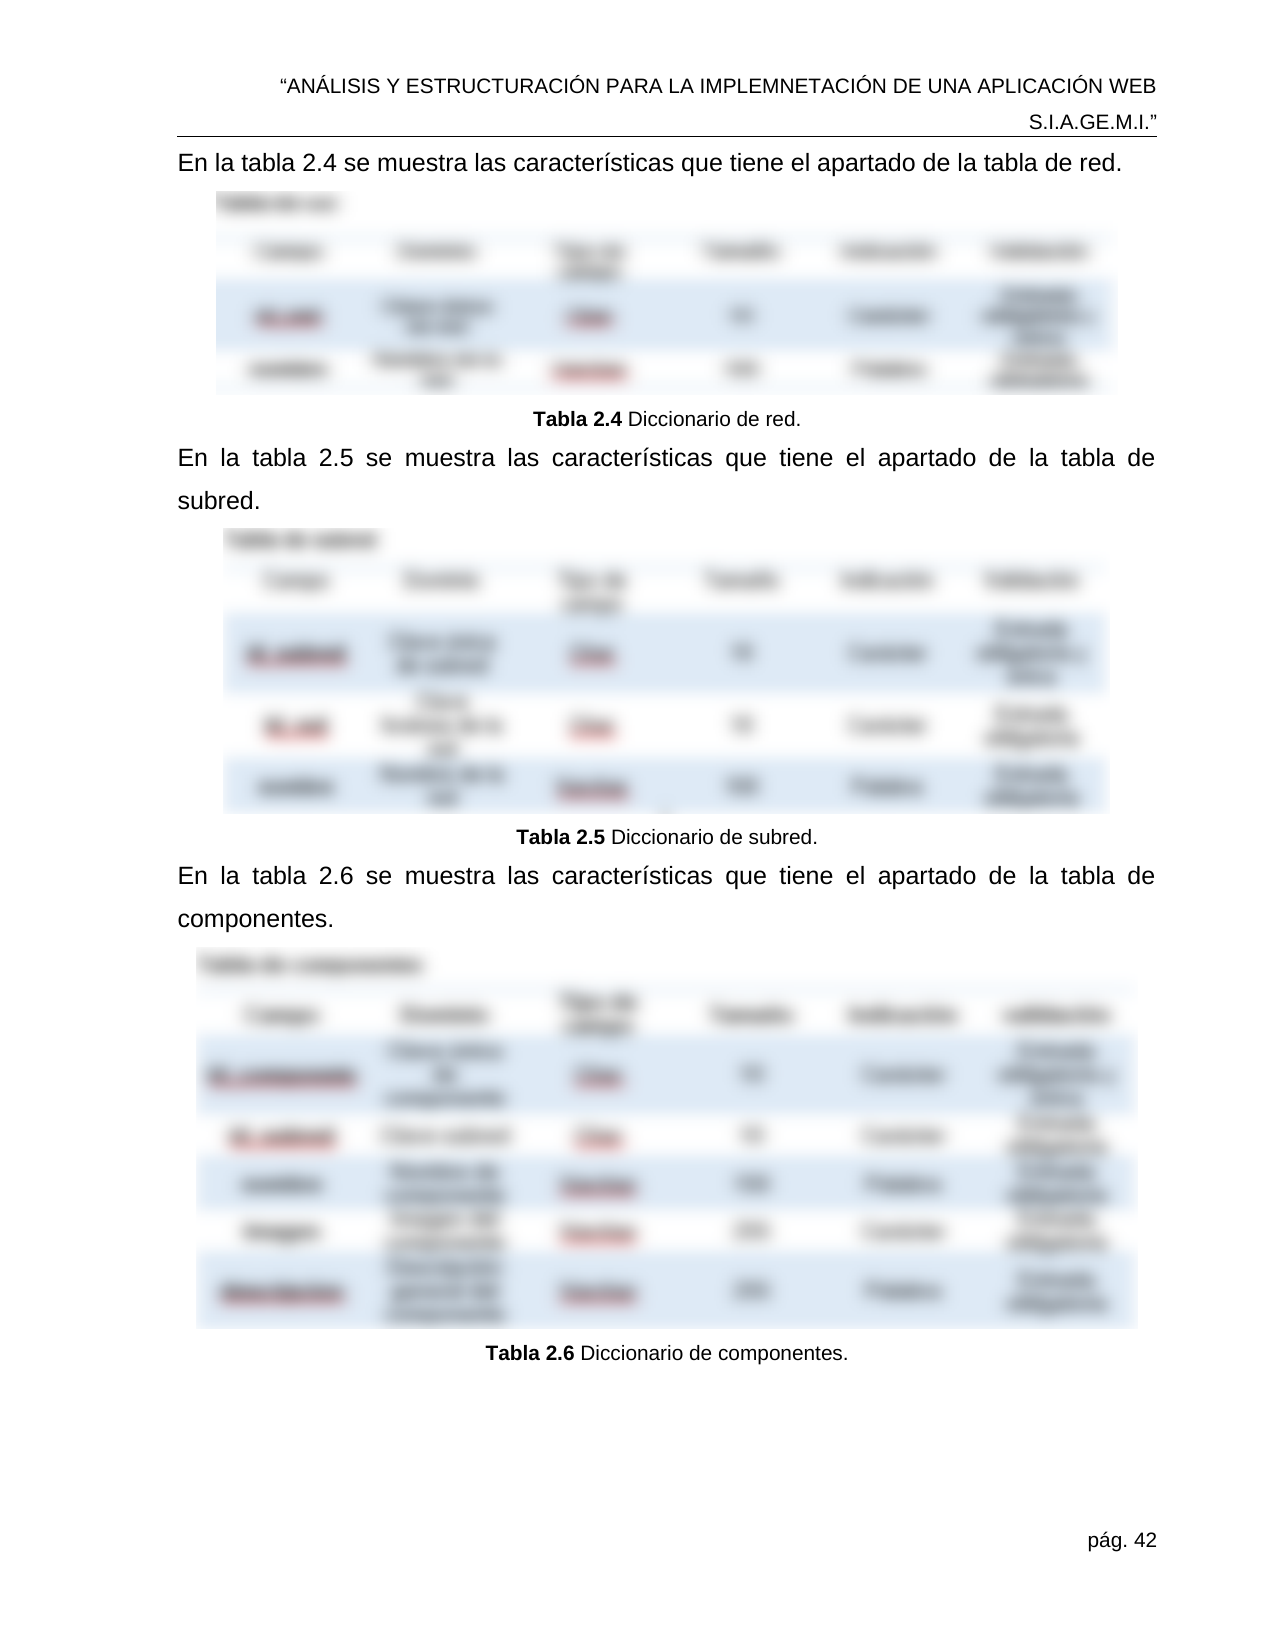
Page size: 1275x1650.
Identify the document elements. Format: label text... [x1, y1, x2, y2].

text En la tabla 2.5 se muestra las características que tiene el apartado de la tabla de subred. [177, 442, 1157, 514]
text Tabla 2.5 Diccionario de subred. [177, 825, 1157, 849]
text Tabla 2.4 Diccionario de red. [177, 407, 1157, 431]
picture [196, 947, 1138, 1329]
text En la tabla 2.4 se muestra las características que tiene el apartado de la tabla de red. [177, 148, 1157, 177]
picture [223, 528, 1110, 814]
picture [216, 191, 1118, 395]
text Tabla 2.6 Diccionario de componentes. [177, 1341, 1157, 1365]
text En la tabla 2.6 se muestra las características que tiene el apartado de la tabla de componentes. [177, 861, 1157, 933]
